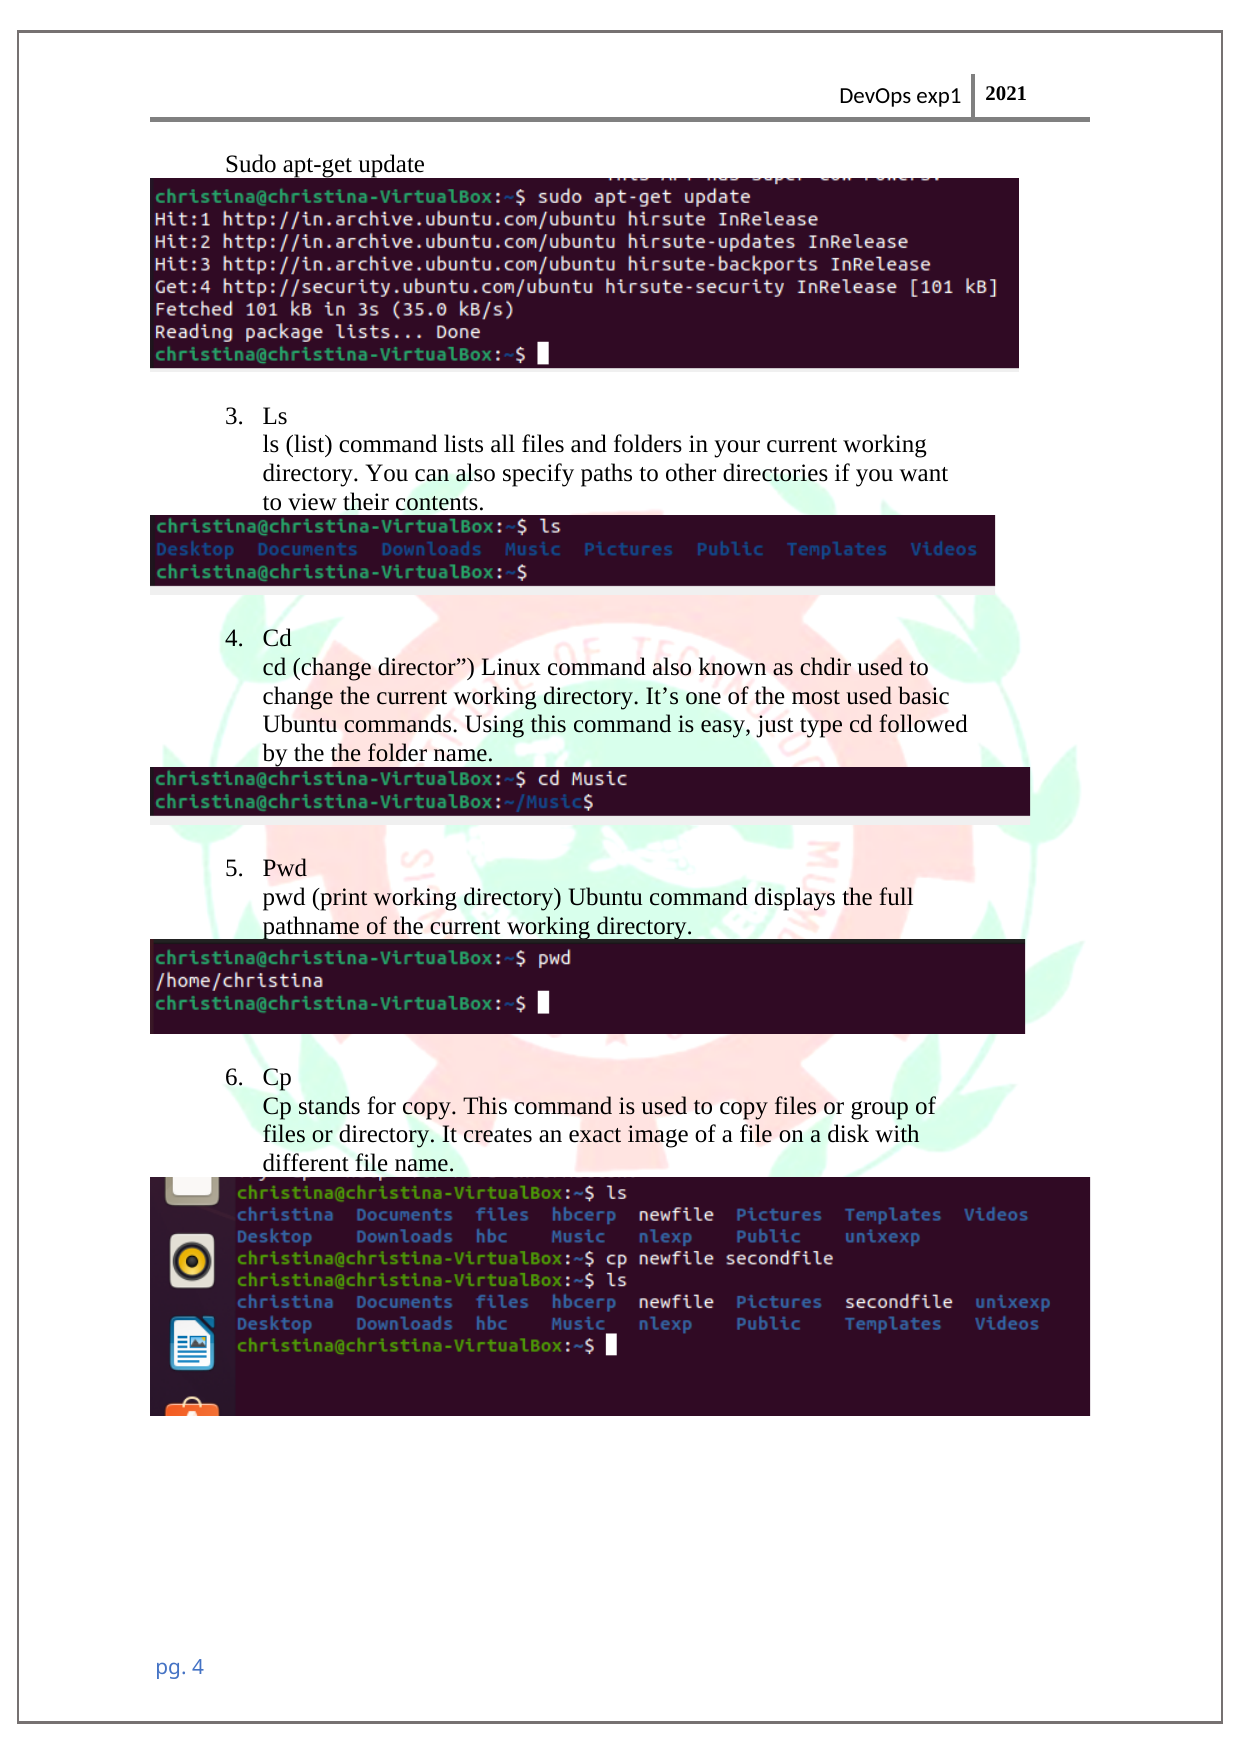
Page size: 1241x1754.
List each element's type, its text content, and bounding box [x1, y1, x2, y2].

list different file name. [262, 1148, 1090, 1177]
list to view their contents. [262, 487, 1090, 516]
list Ls [225, 401, 1090, 429]
list Cd [225, 623, 1090, 652]
list files or directory. It creates an exact image of a file on a disk with [262, 1119, 1090, 1148]
picture [150, 939, 1025, 1034]
list directory. You can also specify paths to other directories if you want [262, 458, 1090, 487]
list by the the folder name. [262, 738, 1090, 767]
list Sudo apt-get update [225, 149, 1090, 178]
list Cp [225, 1062, 1090, 1091]
list change the current working directory. It’s one of the most used basic [262, 681, 1090, 709]
list Ubuntu commands. Using this command is easy, just type cd followed [262, 709, 1090, 738]
list ls (list) command lists all files and folders in your current working [262, 429, 1090, 458]
picture [150, 767, 1030, 825]
list cd (change director”) Linux command also known as chdir used to [262, 652, 1090, 681]
list Cp stands for copy. This command is used to copy files or group of [262, 1091, 1090, 1119]
picture [150, 515, 996, 595]
list Pwd [225, 853, 1090, 882]
list pathname of the current working directory. [262, 911, 1090, 939]
picture [150, 1177, 1091, 1416]
picture [150, 178, 1019, 372]
list pwd (print working directory) Ubuntu command displays the full [262, 882, 1090, 911]
